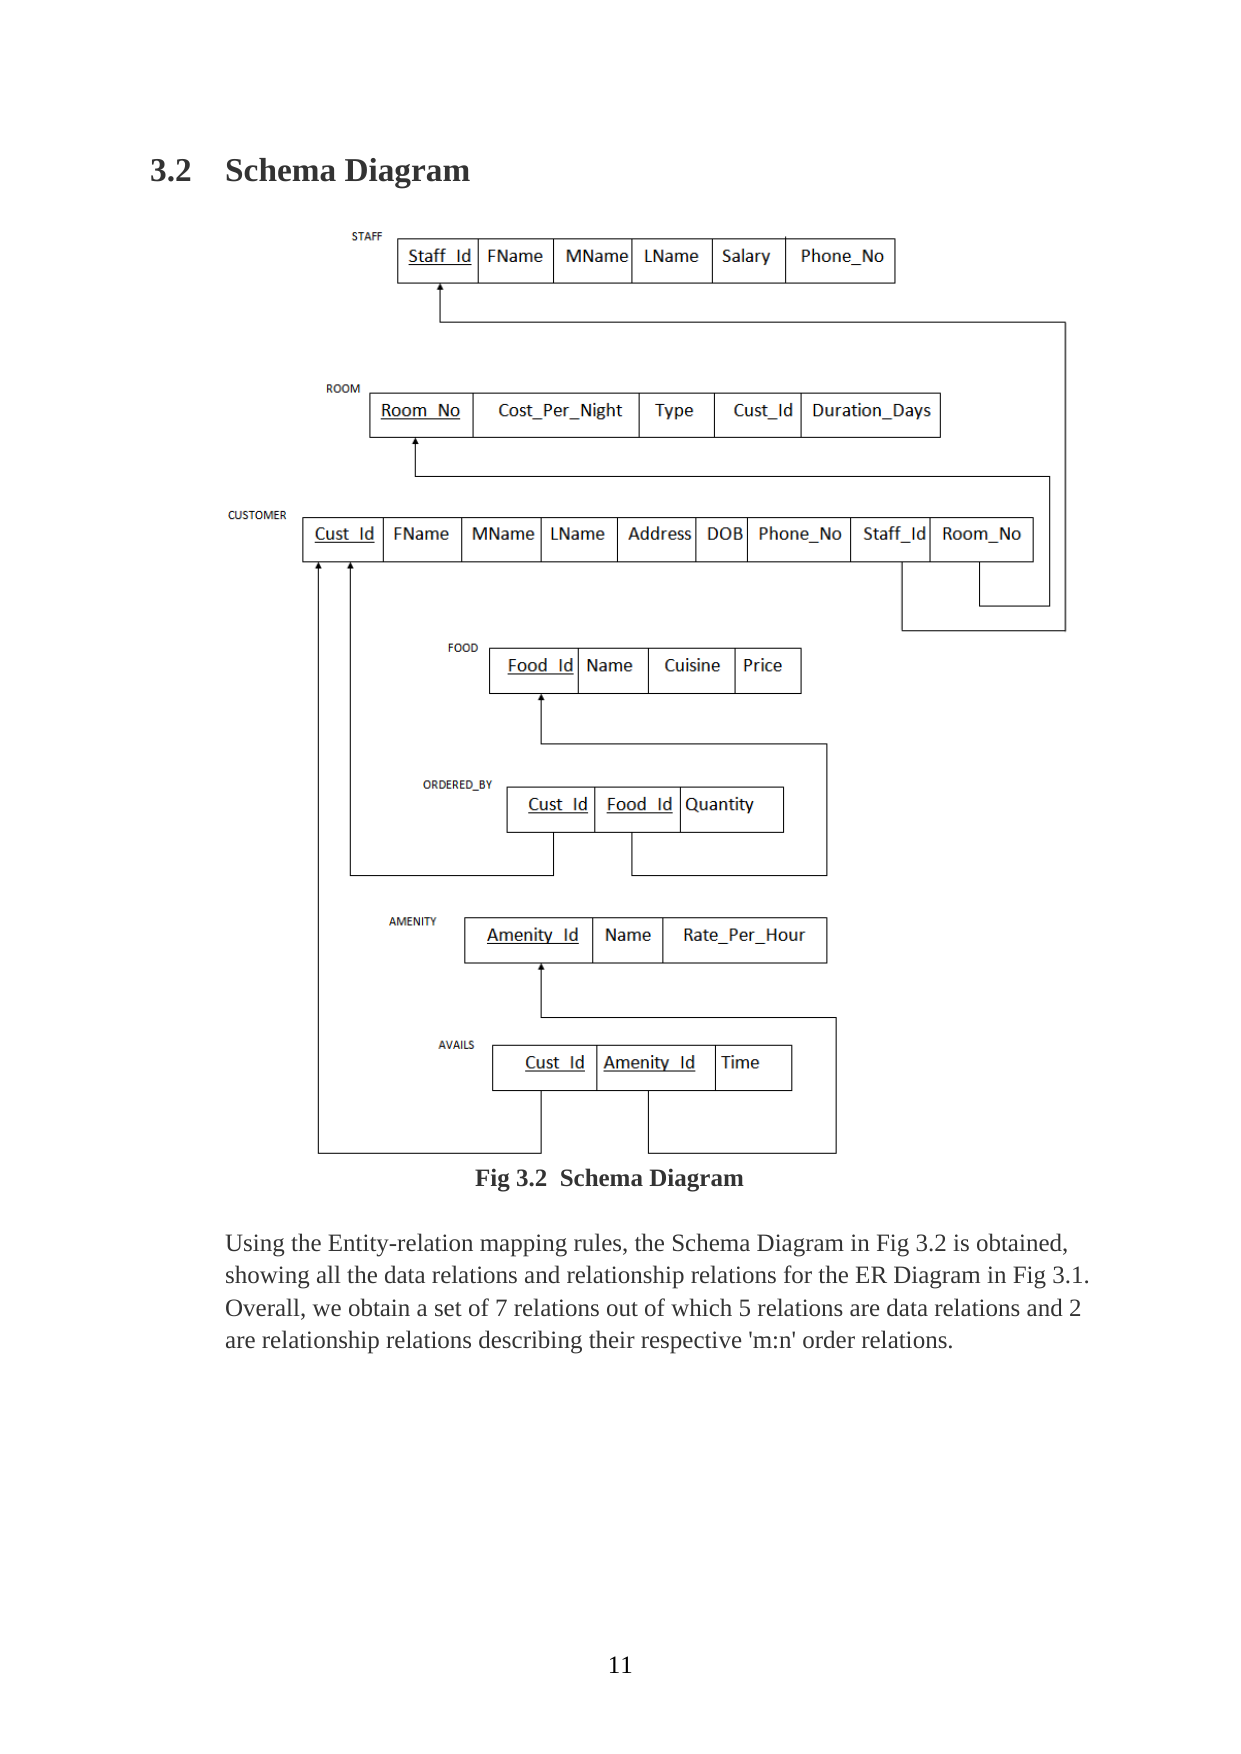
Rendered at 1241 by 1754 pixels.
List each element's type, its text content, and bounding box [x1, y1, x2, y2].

picture [225, 226, 1076, 1160]
list Fig 3.2 Schema Diagram [225, 1159, 1090, 1192]
list Schema Diagram [150, 150, 1090, 188]
list Using the Entity-relation mapping rules, the Schema Diagram in Fig 3.2 is obtained, showing all the data relations and relationship relations for the ER Diagram in Fig 3.1. Overall, we obtain a set of 7 relations out of which 5 relations are data relations and 2 are relationship relations describing their respective 'm:n' order relations. [225, 1224, 1090, 1354]
